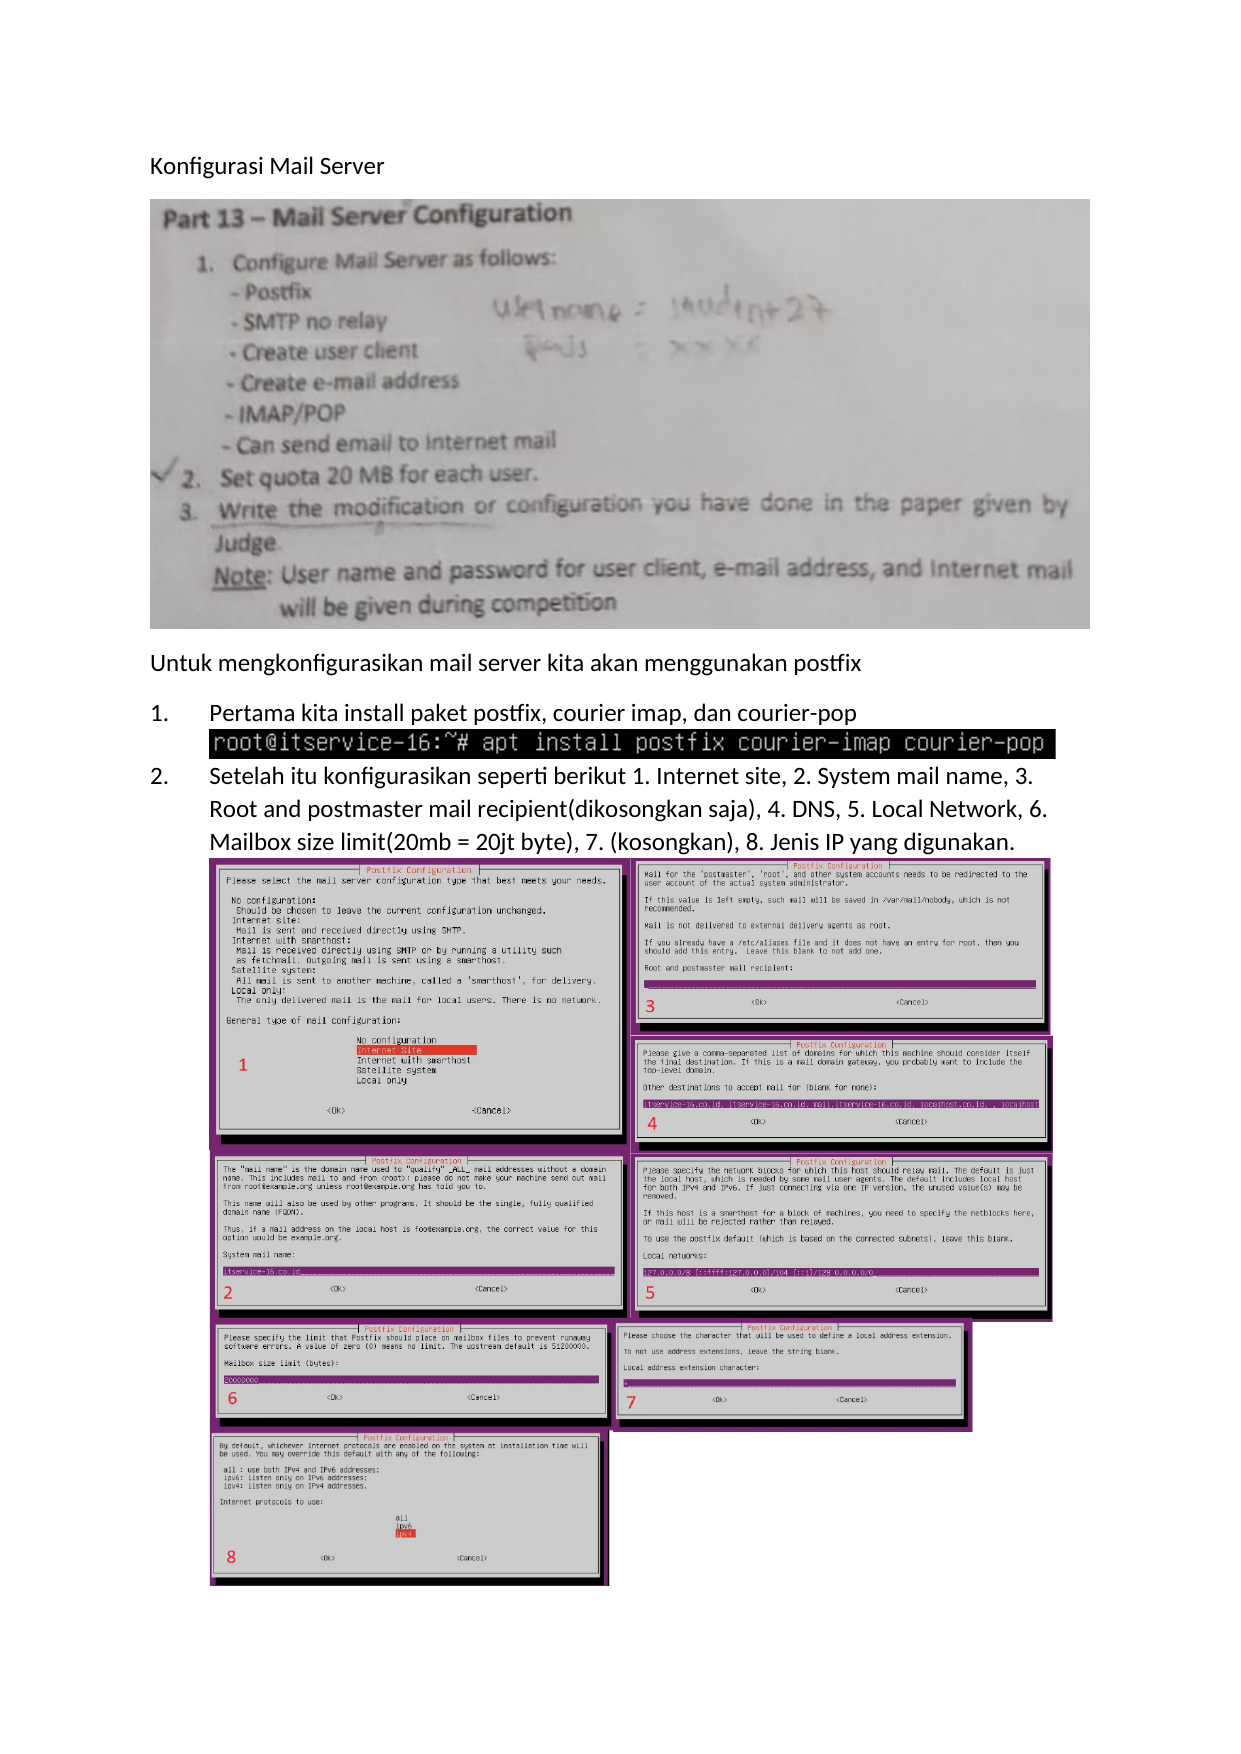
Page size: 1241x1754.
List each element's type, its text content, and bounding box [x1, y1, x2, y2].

picture [209, 729, 1056, 759]
picture [209, 858, 1053, 1586]
text Untuk mengkonfigurasikan mail server kita akan menggunakan postfix [150, 647, 1090, 678]
picture [150, 199, 1090, 629]
text Konfigurasi Mail Server [150, 150, 1090, 181]
